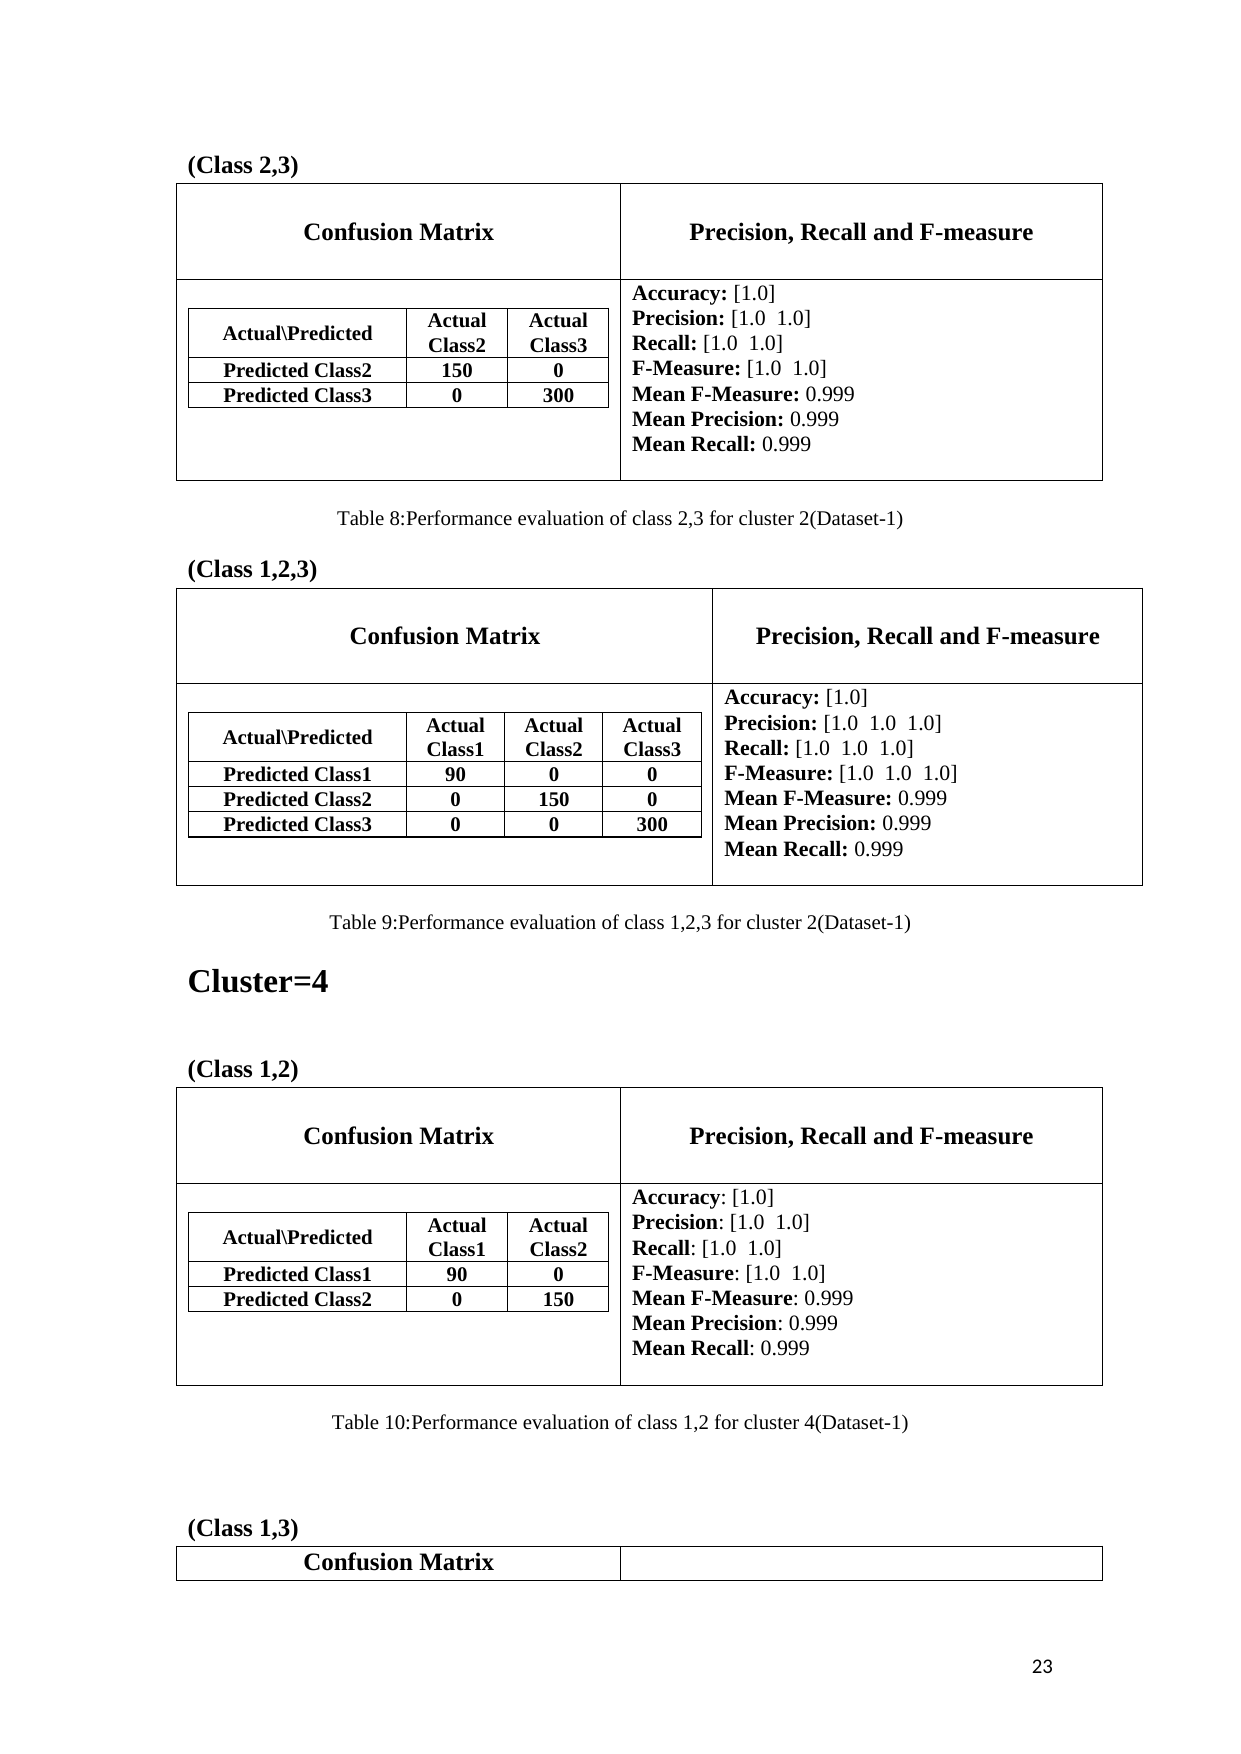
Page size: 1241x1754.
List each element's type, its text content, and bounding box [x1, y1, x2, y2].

table_header Confusion Matrix [177, 589, 712, 683]
table_cell [177, 684, 712, 885]
table_header Confusion Matrix [177, 1547, 620, 1579]
text Table 8:Performance evaluation of class 2,3 for cluster 2(Dataset-1) [187, 505, 1053, 529]
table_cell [621, 1184, 1102, 1385]
table_header Precision, Recall and F-measure [621, 184, 1102, 279]
table_header Confusion Matrix [177, 1088, 620, 1183]
table_cell Accuracy: [1.0] Precision: [1.0 1.0 1.0] Recall: [1.0 1.0 1.0] F-Measure: [1.0 1.0 1.0] Mean F-Measure: 0.999 Mean Precision: 0.999 Mean Recall: 0.999 [713, 684, 1142, 885]
text Table 10:Performance evaluation of class 1,2 for cluster 4(Dataset-1) [187, 1410, 1053, 1434]
table_header Precision, Recall and F-measure [621, 1088, 1102, 1183]
table_header Precision, Recall and F-measure [713, 589, 1142, 683]
subtitle (Class 1,2) [187, 1054, 1053, 1083]
table_cell [177, 280, 620, 480]
text Table 9:Performance evaluation of class 1,2,3 for cluster 2(Dataset-1) [187, 910, 1053, 934]
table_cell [621, 280, 1102, 480]
subtitle Cluster=4 [187, 961, 1053, 999]
table_cell [177, 1184, 620, 1385]
subtitle (Class 1,2,3) [187, 554, 1053, 583]
table_header Confusion Matrix [177, 184, 620, 279]
subtitle (Class 2,3) [187, 150, 1053, 179]
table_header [621, 1547, 1102, 1579]
subtitle (Class 1,3) [187, 1513, 1053, 1541]
